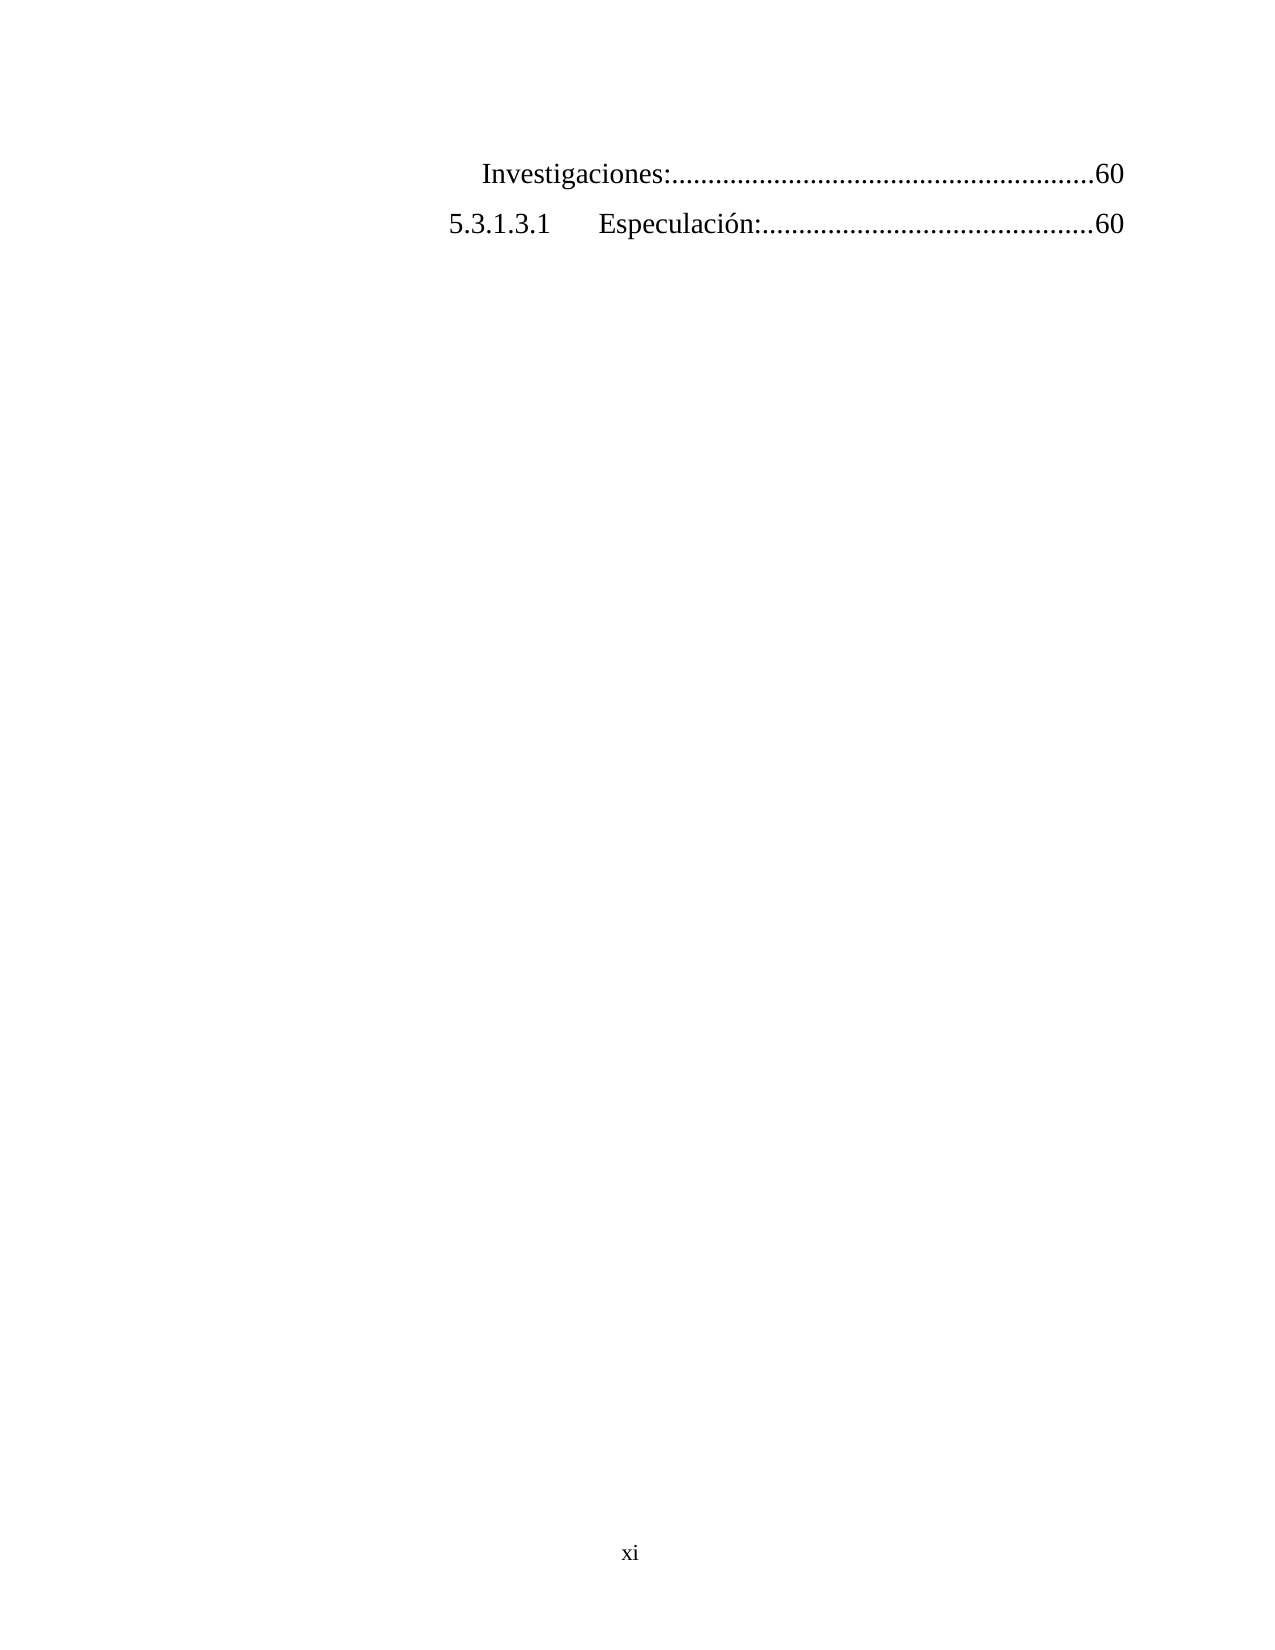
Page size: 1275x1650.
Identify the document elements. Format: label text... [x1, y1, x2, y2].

list Especulación: 60 [449, 206, 1275, 239]
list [359, 156, 1125, 190]
